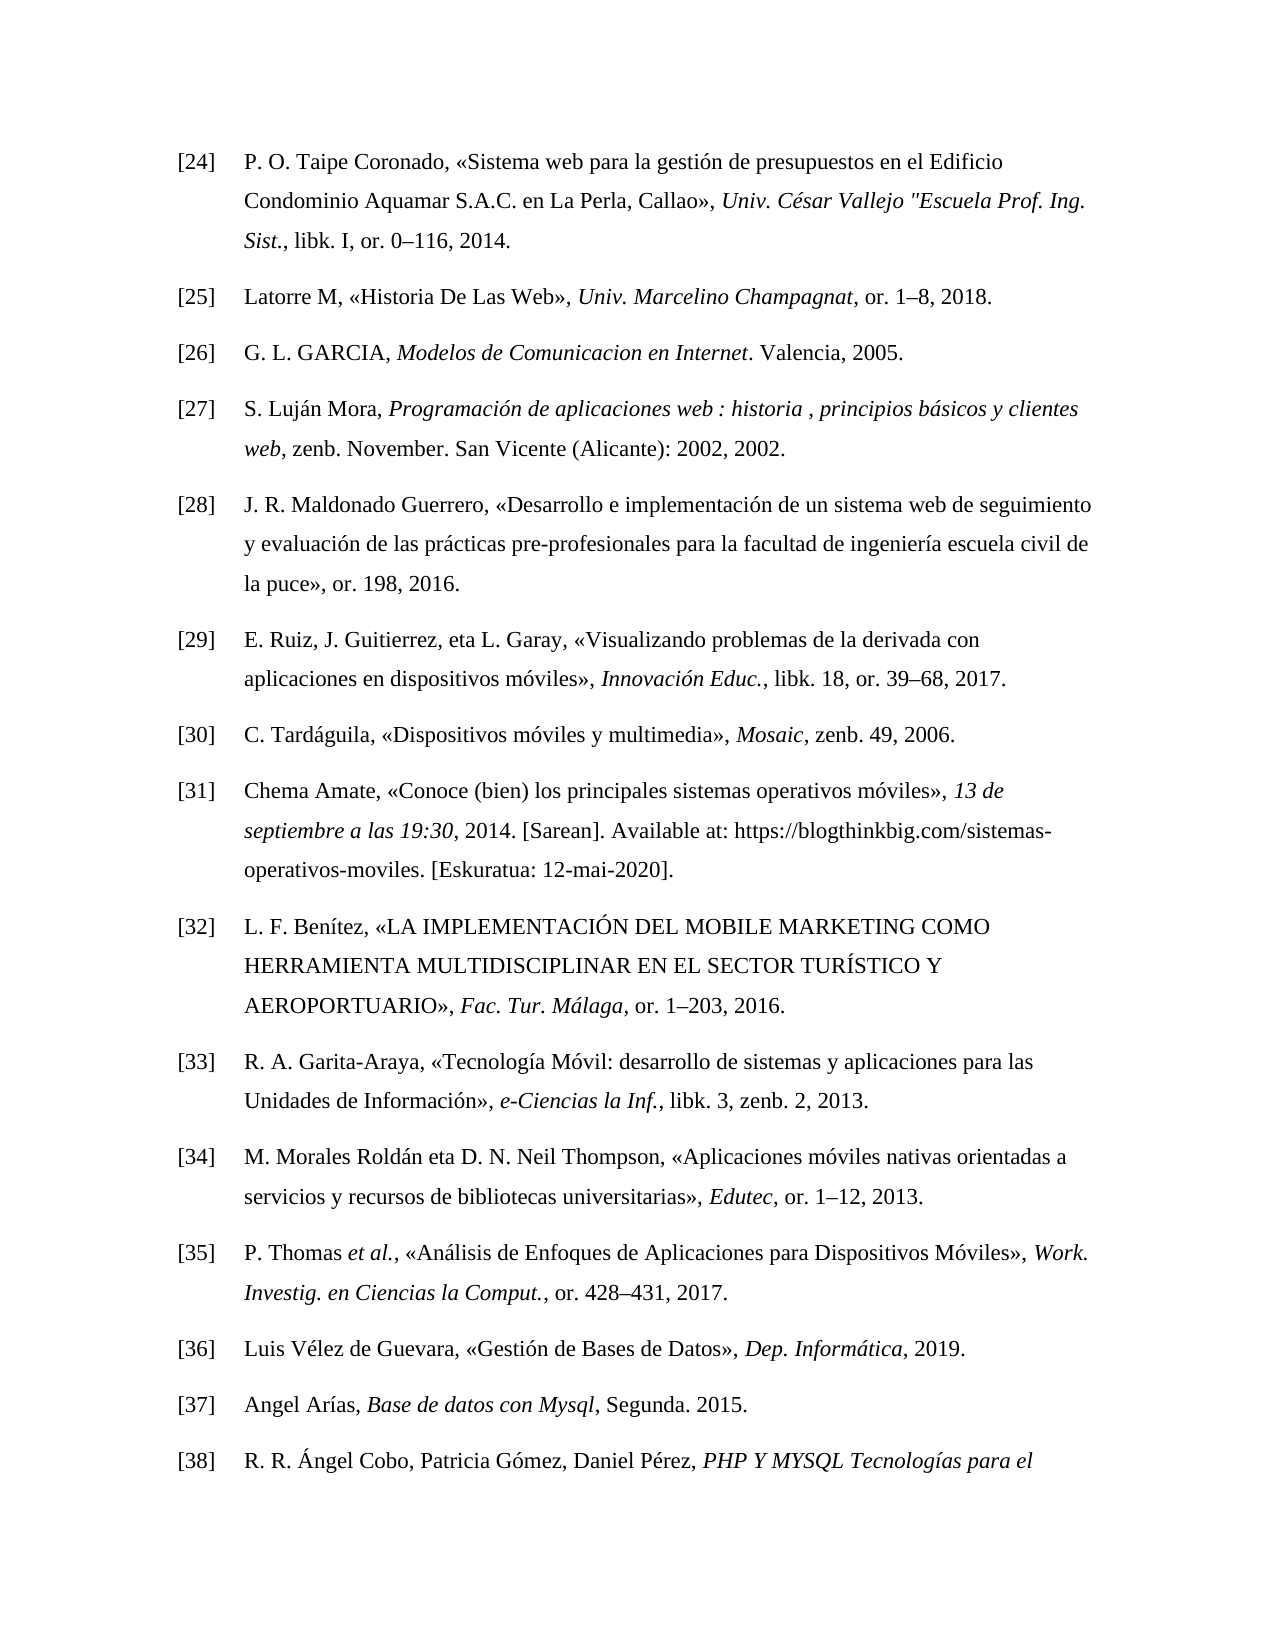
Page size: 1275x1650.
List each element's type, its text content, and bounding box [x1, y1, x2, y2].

text [28] J. R. Maldonado Guerrero, «Desarrollo e implementación de un sistema web de seguimiento y evaluación de las prácticas pre-profesionales para la facultad de ingeniería escuela civil de la puce», or. 198, 2016. [177, 491, 1098, 596]
text [26] G. L. GARCIA, Modelos de Comunicacion en Internet. Valencia, 2005. [177, 339, 1098, 365]
text [31] Chema Amate, «Conoce (bien) los principales sistemas operativos móviles», 13 de septiembre a las 19:30, 2014. [Sarean]. Available at: https://blogthinkbig.com/sistemas-operativos-moviles. [Eskuratua: 12-mai-2020]. [177, 778, 1098, 883]
text [25] Latorre M, «Historia De Las Web», Univ. Marcelino Champagnat, or. 1–8, 2018. [177, 283, 1098, 309]
text [32] L. F. Benítez, «LA IMPLEMENTACIÓN DEL MOBILE MARKETING COMO HERRAMIENTA MULTIDISCIPLINAR EN EL SECTOR TURÍSTICO Y AEROPORTUARIO», Fac. Tur. Málaga, or. 1–203, 2016. [177, 913, 1098, 1018]
text [34] M. Morales Roldán eta D. N. Neil Thompson, «Aplicaciones móviles nativas orientadas a servicios y recursos de bibliotecas universitarias», Edutec, or. 1–12, 2013. [177, 1143, 1098, 1209]
text [30] C. Tardáguila, «Dispositivos móviles y multimedia», Mosaic, zenb. 49, 2006. [177, 721, 1098, 748]
text [35] P. Thomas et al., «Análisis de Enfoques de Aplicaciones para Dispositivos Móviles», Work. Investig. en Ciencias la Comput., or. 428–431, 2017. [177, 1239, 1098, 1305]
text [36] Luis Vélez de Guevara, «Gestión de Bases de Datos», Dep. Informática, 2019. [177, 1335, 1098, 1361]
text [177, 1447, 1098, 1473]
text [29] E. Ruiz, J. Guitierrez, eta L. Garay, «Visualizando problemas de la derivada con aplicaciones en dispositivos móviles», Innovación Educ., libk. 18, or. 39–68, 2017. [177, 626, 1098, 692]
text [33] R. A. Garita-Araya, «Tecnología Móvil: desarrollo de sistemas y aplicaciones para las Unidades de Información», e-Ciencias la Inf., libk. 3, zenb. 2, 2013. [177, 1048, 1098, 1114]
text [24] P. O. Taipe Coronado, «Sistema web para la gestión de presupuestos en el Edificio Condominio Aquamar S.A.C. en La Perla, Callao», Univ. César Vallejo "Escuela Prof. Ing. Sist., libk. I, or. 0–116, 2014. [177, 148, 1098, 253]
text [27] S. Luján Mora, Programación de aplicaciones web : historia , principios básicos y clientes web, zenb. November. San Vicente (Alicante): 2002, 2002. [177, 395, 1098, 461]
text [37] Angel Arías, Base de datos con Mysql, Segunda. 2015. [177, 1391, 1098, 1417]
